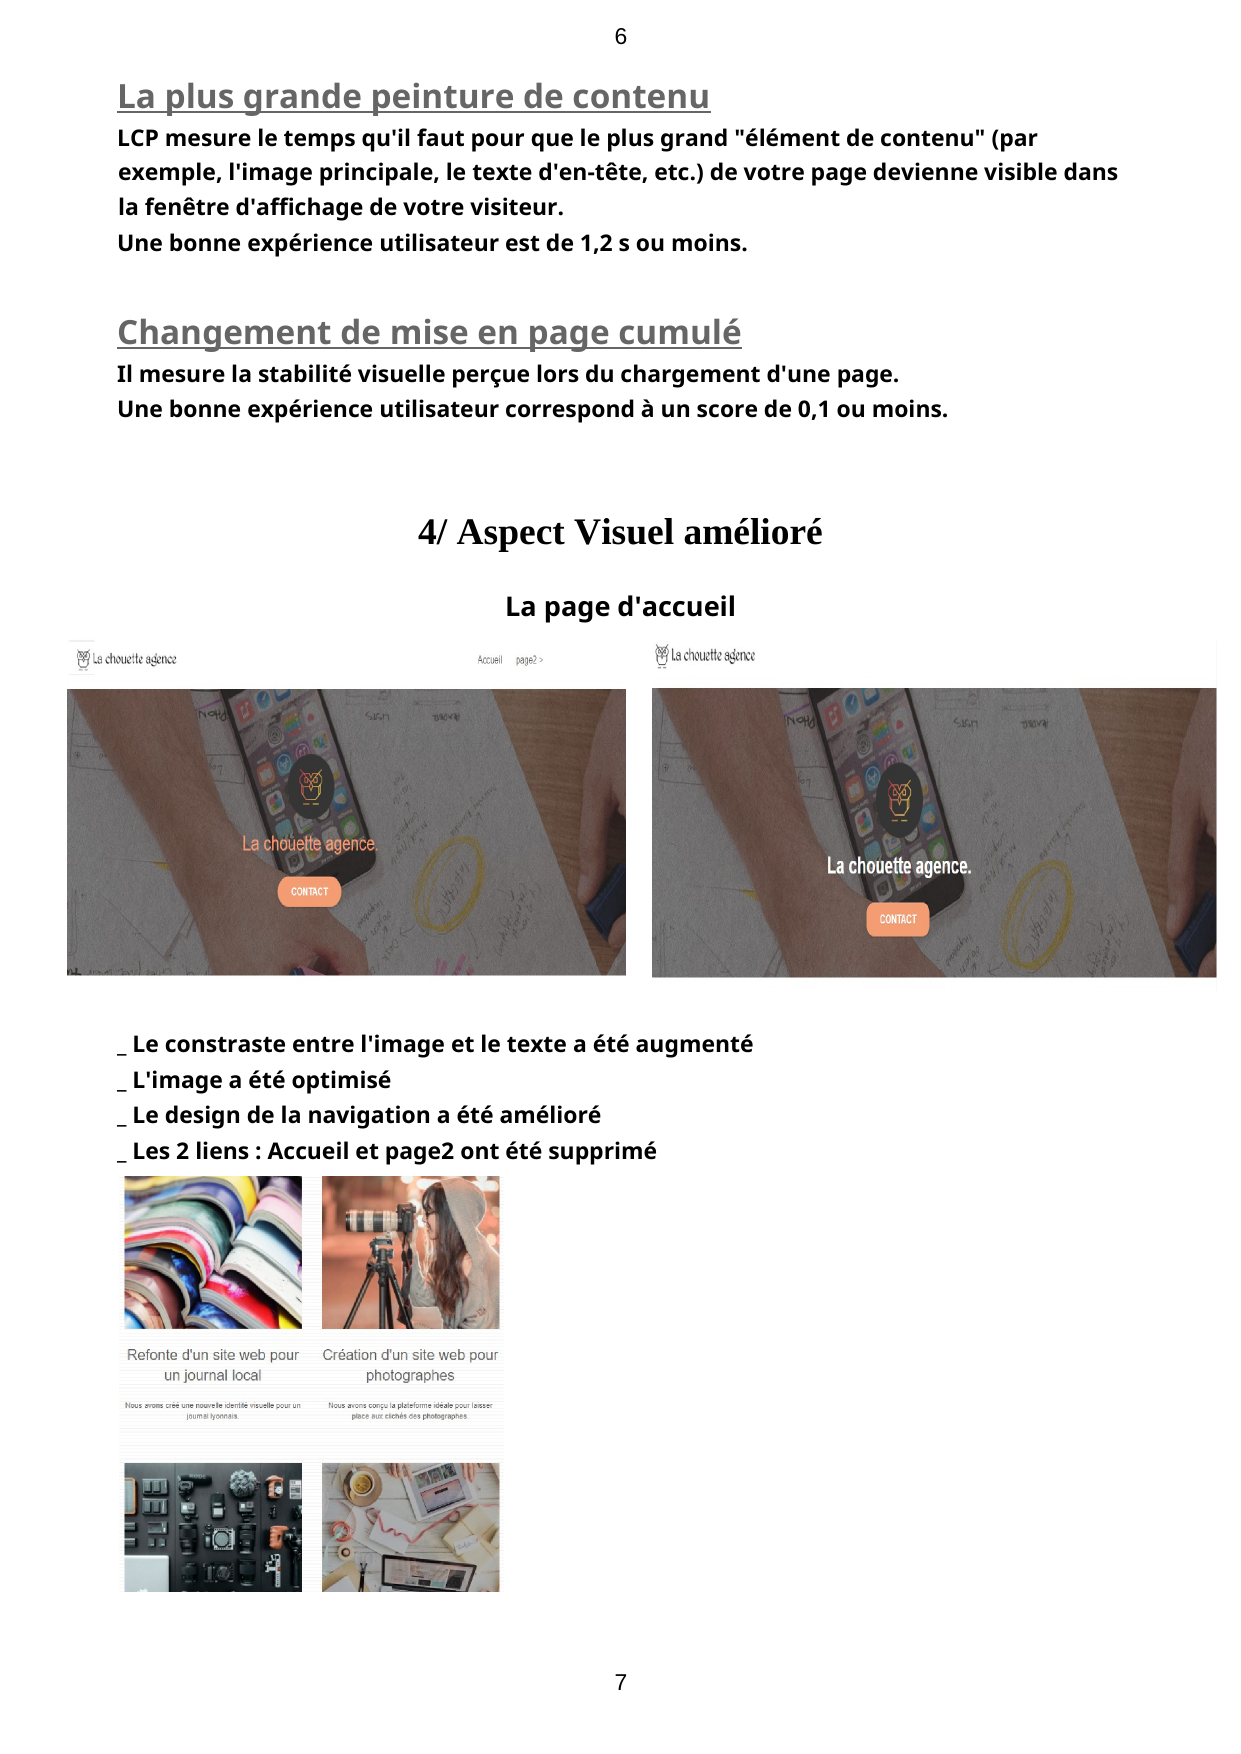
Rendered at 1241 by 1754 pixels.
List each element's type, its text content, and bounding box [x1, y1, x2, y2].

picture [118, 1175, 504, 1592]
subtitle La plus grande peinture de contenu [117, 72, 1119, 118]
picture [66, 637, 626, 984]
text Il mesure la stabilité visuelle perçue lors du chargement d'une page. [117, 357, 1119, 389]
text _ L'image a été optimisé [117, 1064, 1119, 1095]
text 6 [122, 23, 1119, 50]
subtitle Changement de mise en page cumulé [117, 308, 1119, 354]
text _ Les 2 liens : Accueil et page2 ont été supprimé [117, 1135, 1119, 1166]
text LCP mesure le temps qu'il faut pour que le plus grand "élément de contenu" (par exemple, l'image principale, le texte d'en-tête, etc.) de votre page devienne visible dans la fenêtre d'affichage de votre visiteur. [117, 121, 1119, 222]
picture [651, 640, 1217, 991]
text Une bonne expérience utilisateur est de 1,2 s ou moins. [117, 226, 1119, 258]
text Une bonne expérience utilisateur correspond à un score de 0,1 ou moins. [117, 393, 1119, 424]
text _ Le constraste entre l'image et le texte a été augmenté [117, 1028, 1119, 1059]
subtitle 4/ Aspect Visuel amélioré [122, 509, 1119, 552]
subtitle La page d'accueil [122, 588, 1119, 624]
text 7 [122, 1669, 1119, 1695]
text _ Le design de la navigation a été amélioré [117, 1099, 1119, 1131]
